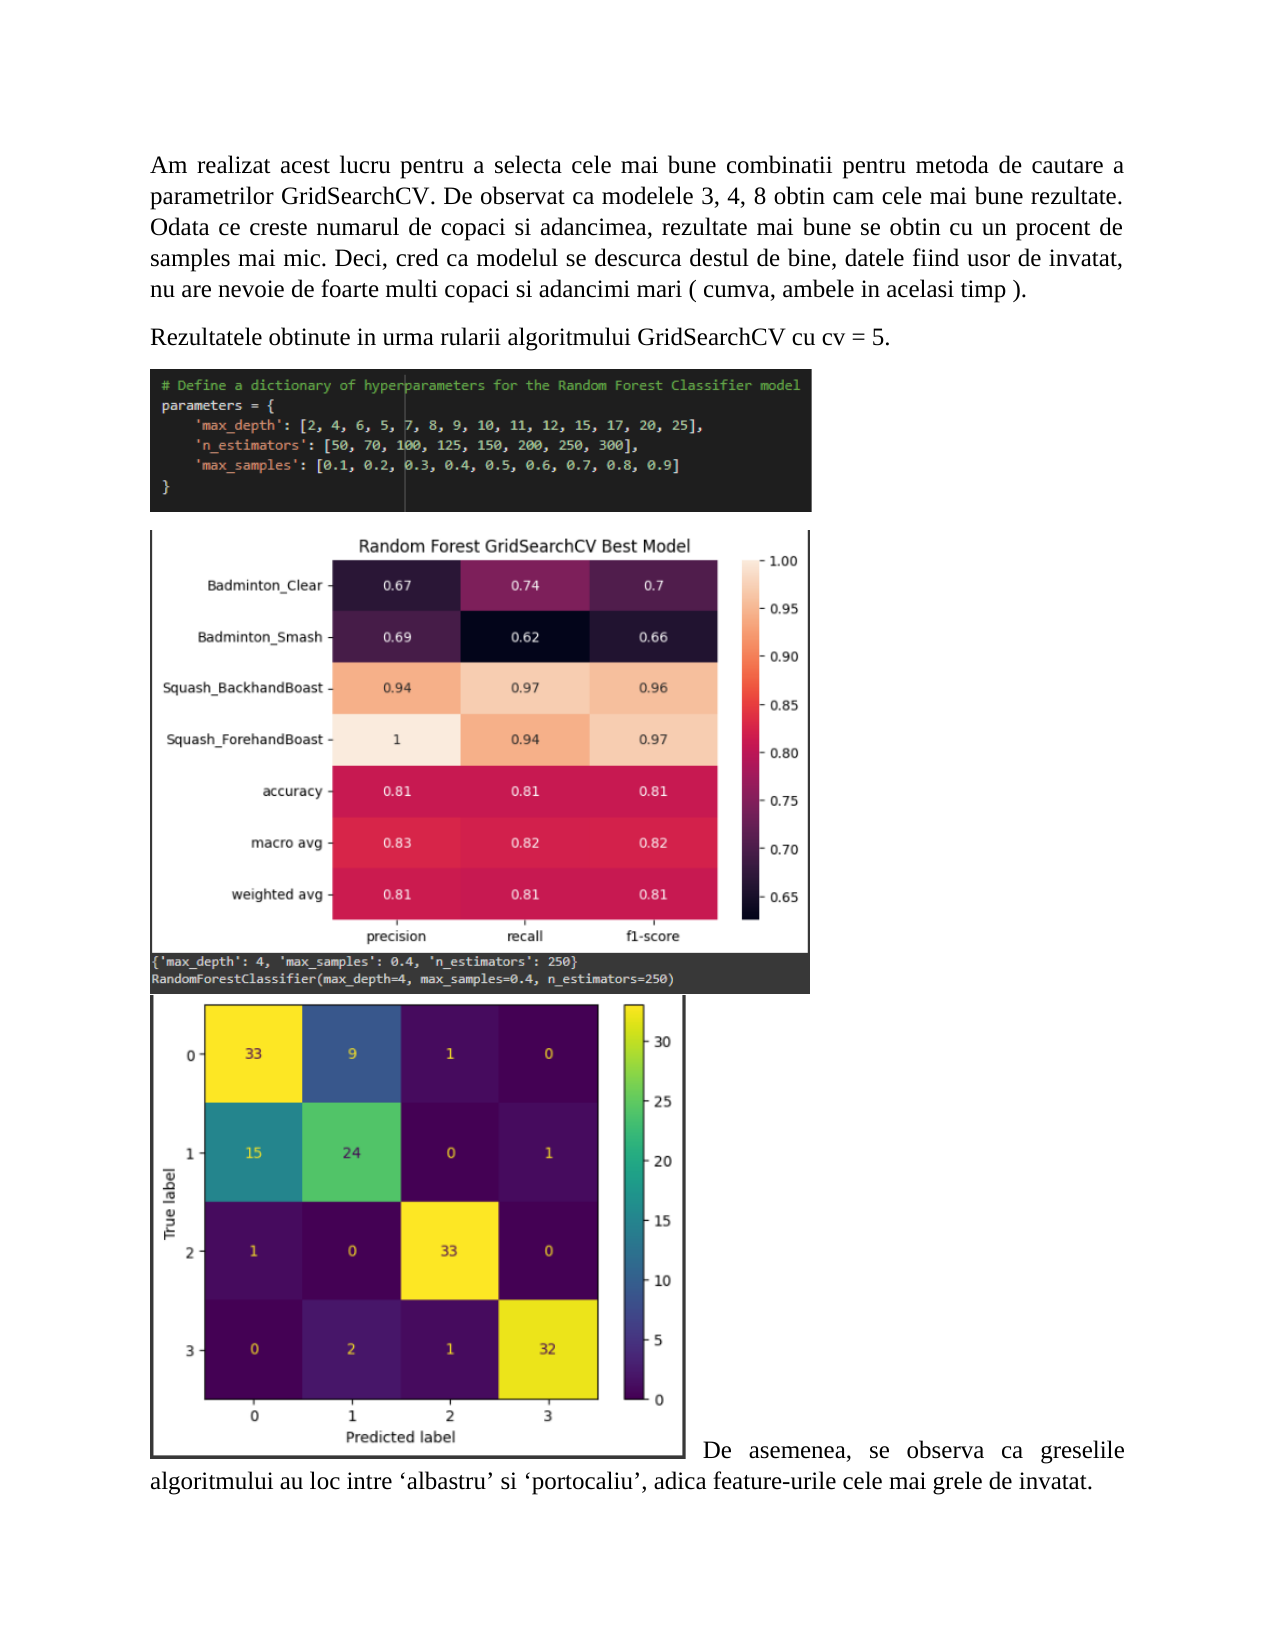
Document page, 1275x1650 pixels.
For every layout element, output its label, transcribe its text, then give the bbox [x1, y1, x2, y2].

text Rezultatele obtinute in urma rularii algoritmului GridSearchCV cu cv = 5. [150, 322, 1125, 351]
picture [150, 530, 810, 994]
picture [150, 995, 686, 1459]
text Am realizat acest lucru pentru a selecta cele mai bune combinatii pentru metoda de cautare a parametrilor GridSearchCV. De observat ca modelele 3, 4, 8 obtin cam cele mai bune rezultate. Odata ce creste numarul de copaci si adancimea, rezultate mai bune se obtin cu un procent de samples mai mic. Deci, cred ca modelul se descurca destul de bine, datele fiind usor de invatat, nu are nevoie de foarte multi copaci si adancimi mari ( cumva, ambele in acelasi timp ). [150, 150, 1125, 303]
picture [150, 369, 812, 512]
